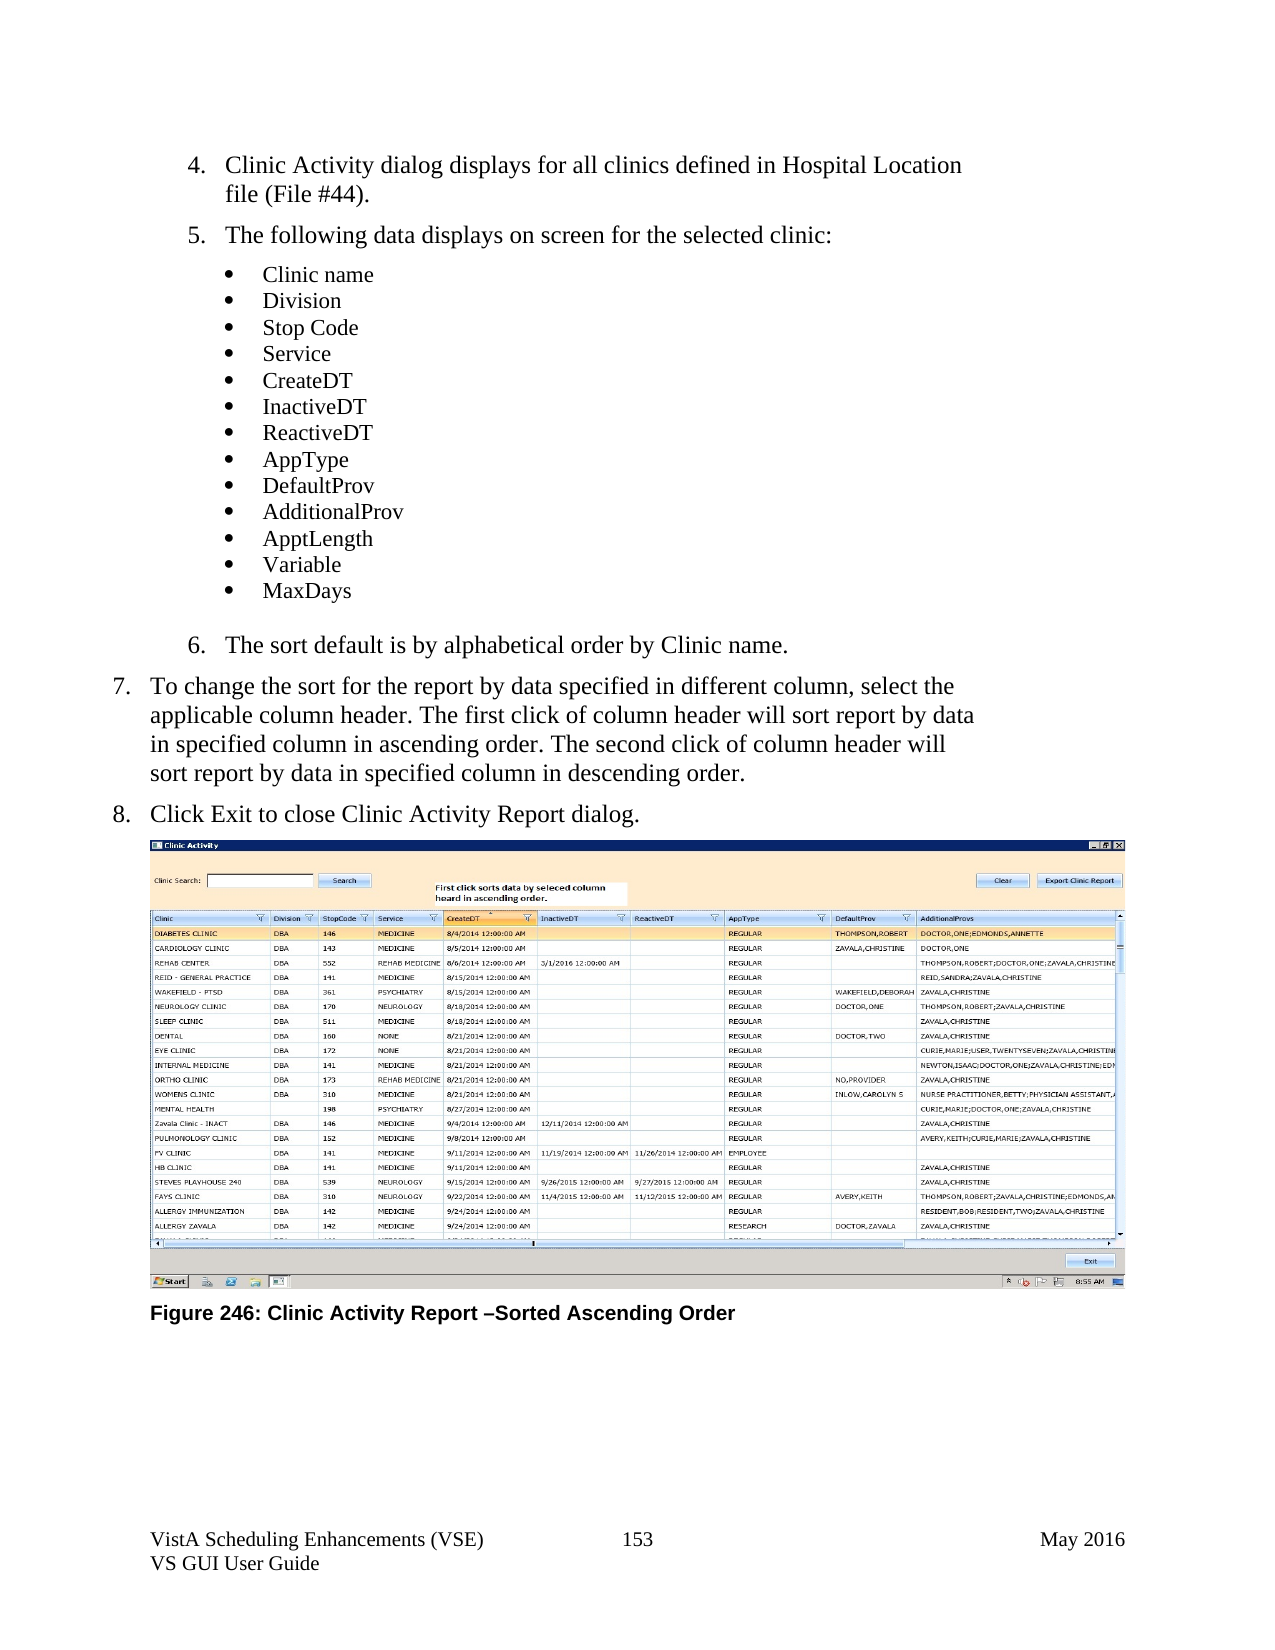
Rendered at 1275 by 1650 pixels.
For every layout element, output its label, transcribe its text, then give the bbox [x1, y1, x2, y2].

list Variable [225, 551, 975, 577]
list ReactiveDT [225, 419, 975, 446]
list The following data displays on screen for the selected clinic: [187, 220, 975, 249]
list InactiveDT [225, 393, 975, 419]
list DefaultProv [225, 472, 975, 498]
list Stop Code [225, 314, 975, 340]
list ApptLength [225, 525, 975, 551]
list Clinic name [225, 261, 975, 288]
list The sort default is by alphabetical order by Clinic name. [187, 630, 975, 659]
list Click Exit to close Clinic Activity Report dialog. [112, 799, 975, 828]
list Service [225, 340, 975, 367]
list Clinic Activity dialog displays for all clinics defined in Hospital Location file (File #44). [187, 150, 975, 207]
list AppType [225, 446, 975, 472]
list Division [225, 288, 975, 314]
list AdditionalProv [225, 498, 975, 525]
list MaxDays [225, 577, 975, 604]
picture [150, 840, 1125, 1289]
list CreateDT [225, 367, 975, 393]
list To change the sort for the report by data specified in different column, select the applicable column header. The first click of column header will sort report by data in specified column in ascending order. The second click of column header will sort report by data in specified column in descending order. [112, 671, 975, 786]
